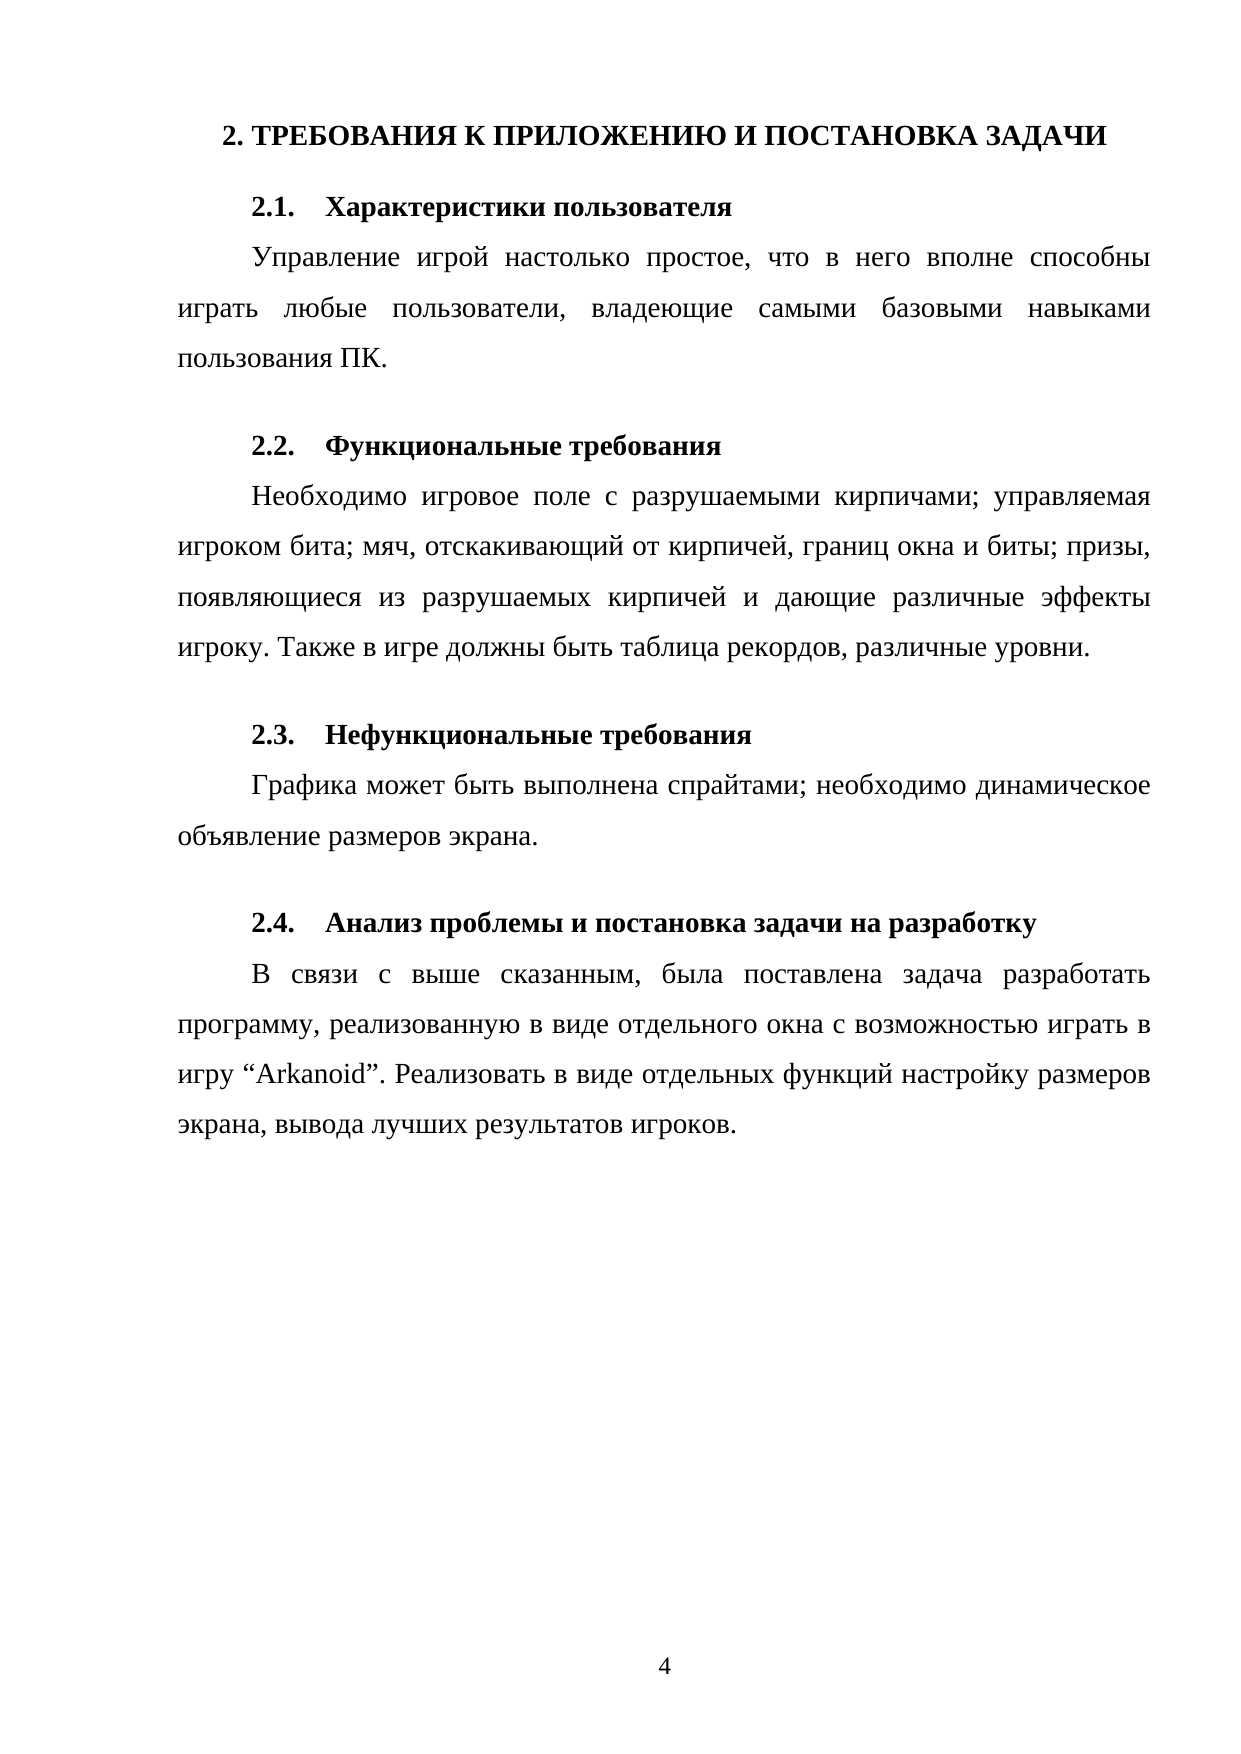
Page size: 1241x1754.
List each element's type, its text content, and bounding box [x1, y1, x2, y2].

subtitle Нефункциональные требования [177, 717, 1152, 751]
text Графика может быть выполнена спрайтами; необходимо динамическое объявление размеров экрана. [177, 767, 1152, 851]
subtitle Анализ проблемы и постановка задачи на разработку [177, 905, 1152, 939]
subtitle Функциональные требования [177, 428, 1152, 461]
subtitle ТРЕБОВАНИЯ К ПРИЛОЖЕНИЮ И ПОСТАНОВКА ЗАДАЧИ [177, 118, 1152, 152]
text Необходимо игровое поле с разрушаемыми кирпичами; управляемая игроком бита; мяч, отскакивающий от кирпичей, границ окна и биты; призы, появляющиеся из разрушаемых кирпичей и дающие различные эффекты игроку. Также в игре должны быть таблица рекордов, различные уровни. [177, 478, 1152, 663]
text В связи с выше сказанным, была поставлена задача разработать программу, реализованную в виде отдельного окна с возможностью играть в игру “Arkanoid”. Реализовать в виде отдельных функций настройку размеров экрана, вывода лучших результатов игроков. [177, 956, 1152, 1140]
text Управление игрой настолько простое, что в него вполне способны играть любые пользователи, владеющие самыми базовыми навыками пользования ПК. [177, 239, 1152, 374]
subtitle Характеристики пользователя [177, 189, 1152, 223]
